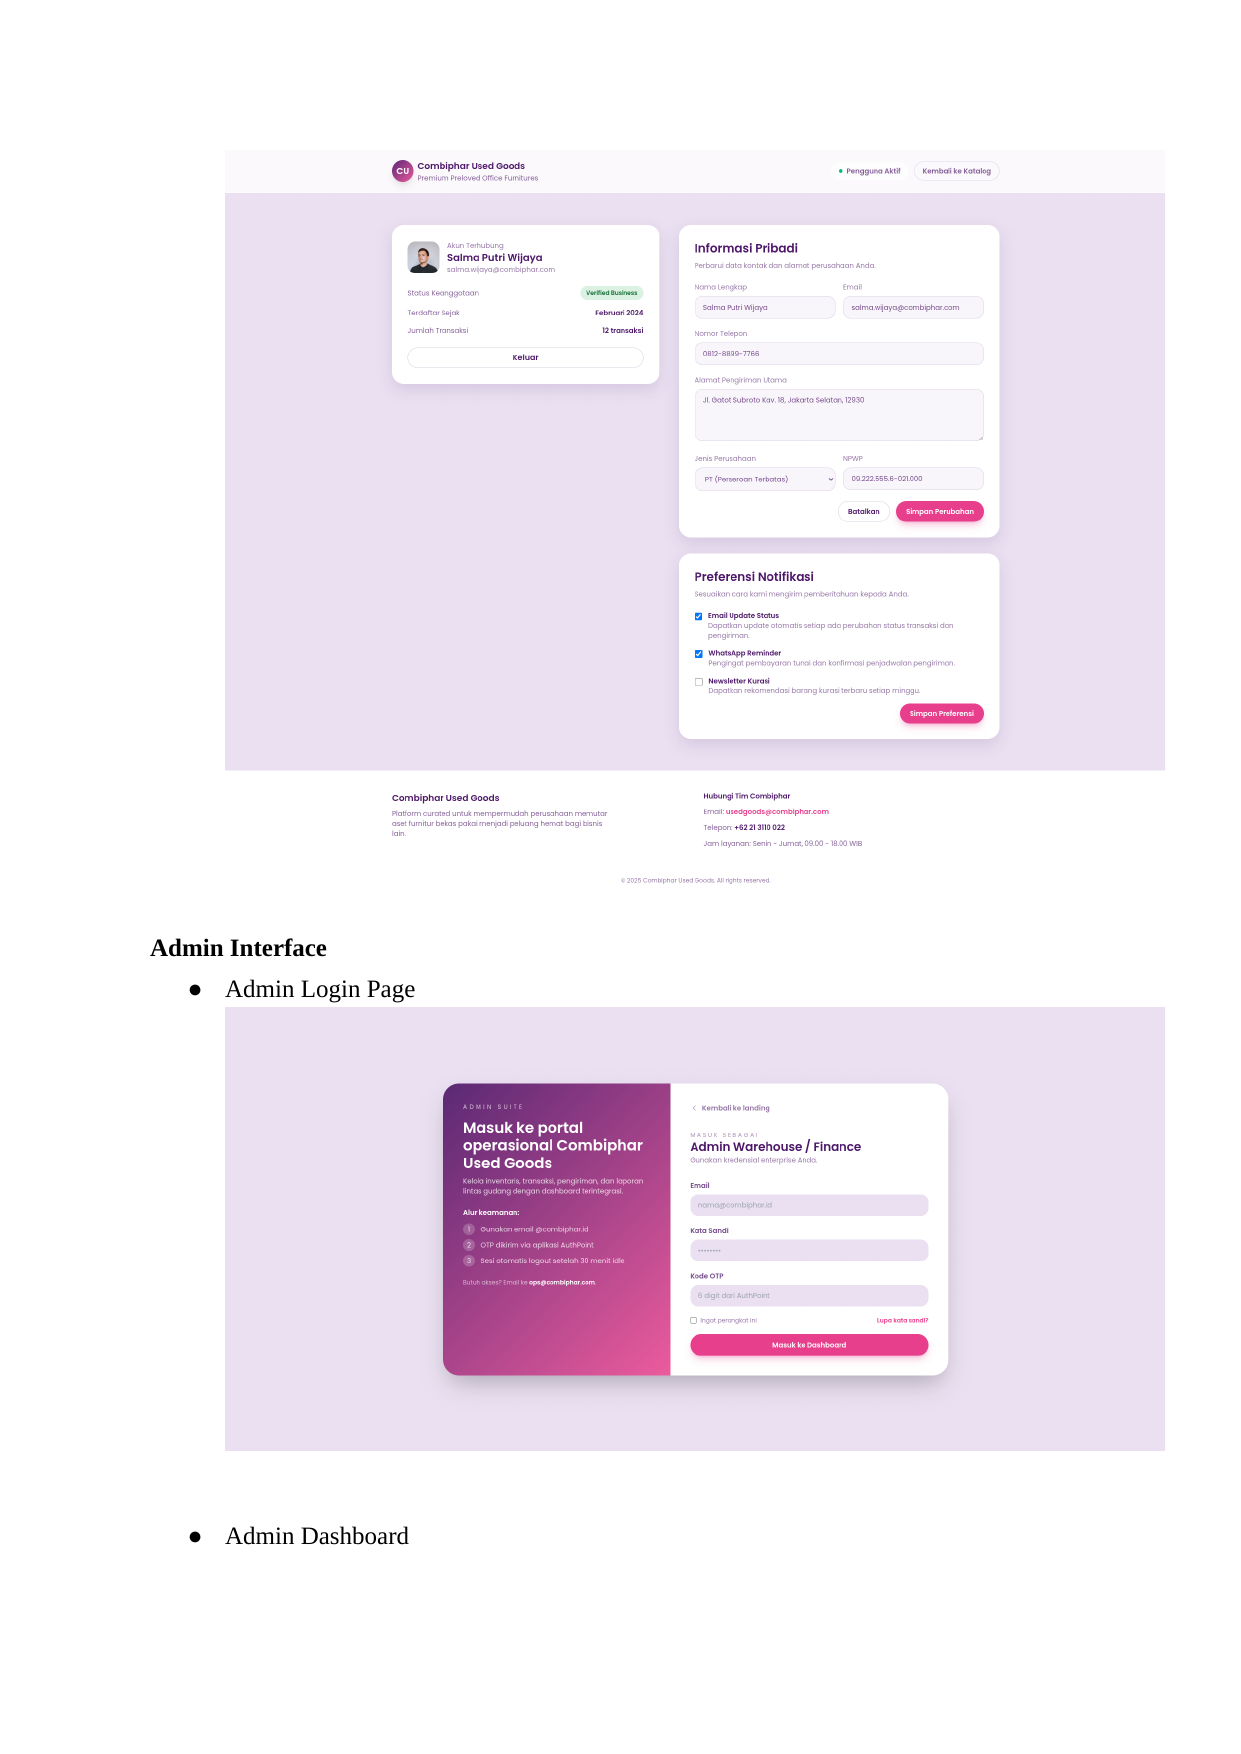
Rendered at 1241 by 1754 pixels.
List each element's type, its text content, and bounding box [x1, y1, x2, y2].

picture [225, 1007, 1166, 1451]
picture [225, 150, 1166, 892]
subtitle Admin Interface [150, 933, 1090, 962]
list Admin Login Page [187, 974, 1090, 1003]
list Admin Dashboard [187, 1521, 1090, 1550]
